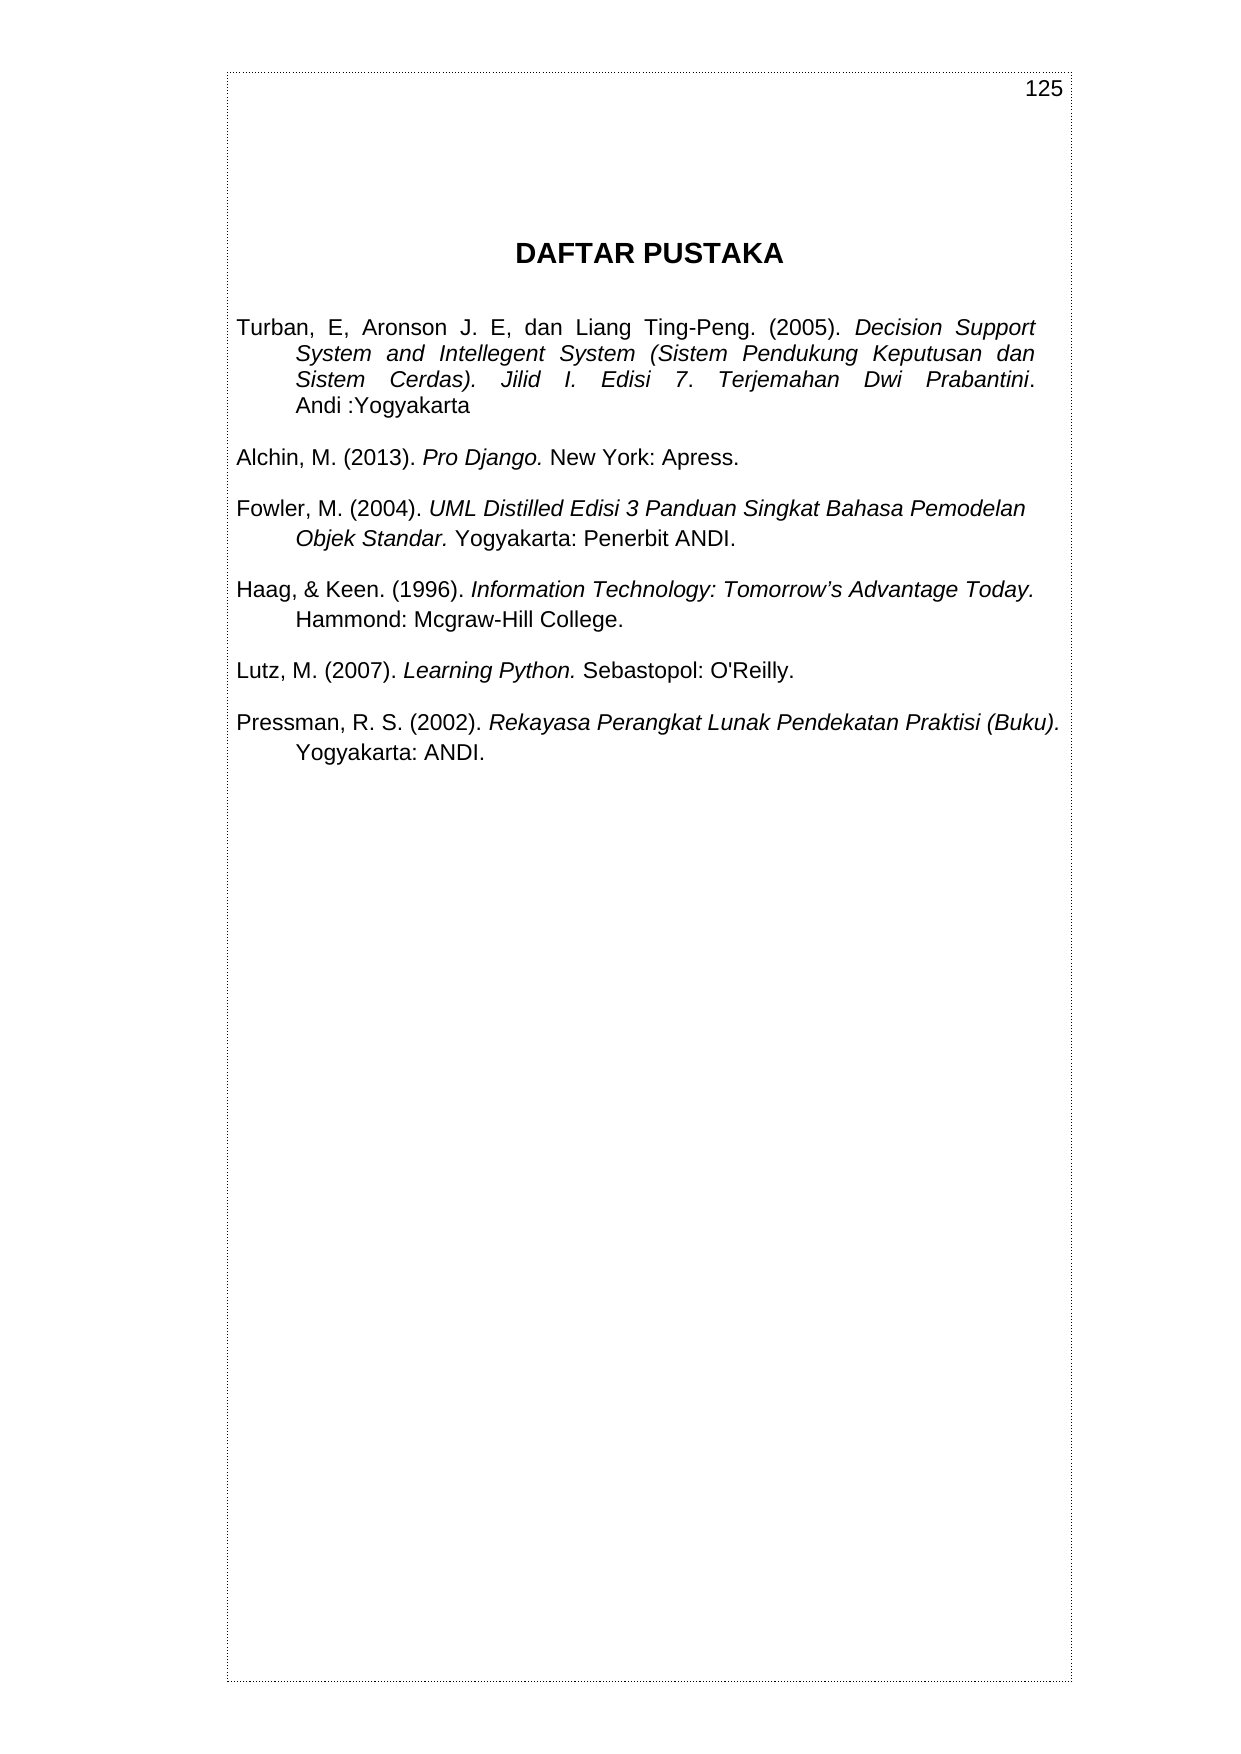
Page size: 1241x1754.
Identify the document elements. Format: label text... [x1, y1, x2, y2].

text Lutz, M. (2007). Learning Python. Sebastopol: O'Reilly. [236, 657, 1063, 684]
text Turban, E, Aronson J. E, dan Liang Ting-Peng. (2005). Decision Support System and Intellegent System (Sistem Pendukung Keputusan dan Sistem Cerdas). Jilid I. Edisi 7. Terjemahan Dwi Prabantini. Andi :Yogyakarta [236, 315, 1035, 418]
text DAFTAR PUSTAKA [236, 236, 1063, 270]
text Alchin, M. (2013). Pro Django. New York: Apress. [236, 444, 1063, 470]
text Fowler, M. (2004). UML Distilled Edisi 3 Panduan Singkat Bahasa Pemodelan Objek Standar. Yogyakarta: Penerbit ANDI. [236, 495, 1063, 552]
text Pressman, R. S. (2002). Rekayasa Perangkat Lunak Pendekatan Praktisi (Buku). Yogyakarta: ANDI. [236, 708, 1063, 765]
text Haag, & Keen. (1996). Information Technology: Tomorrow’s Advantage Today. Hammond: Mcgraw-Hill College. [236, 576, 1063, 633]
